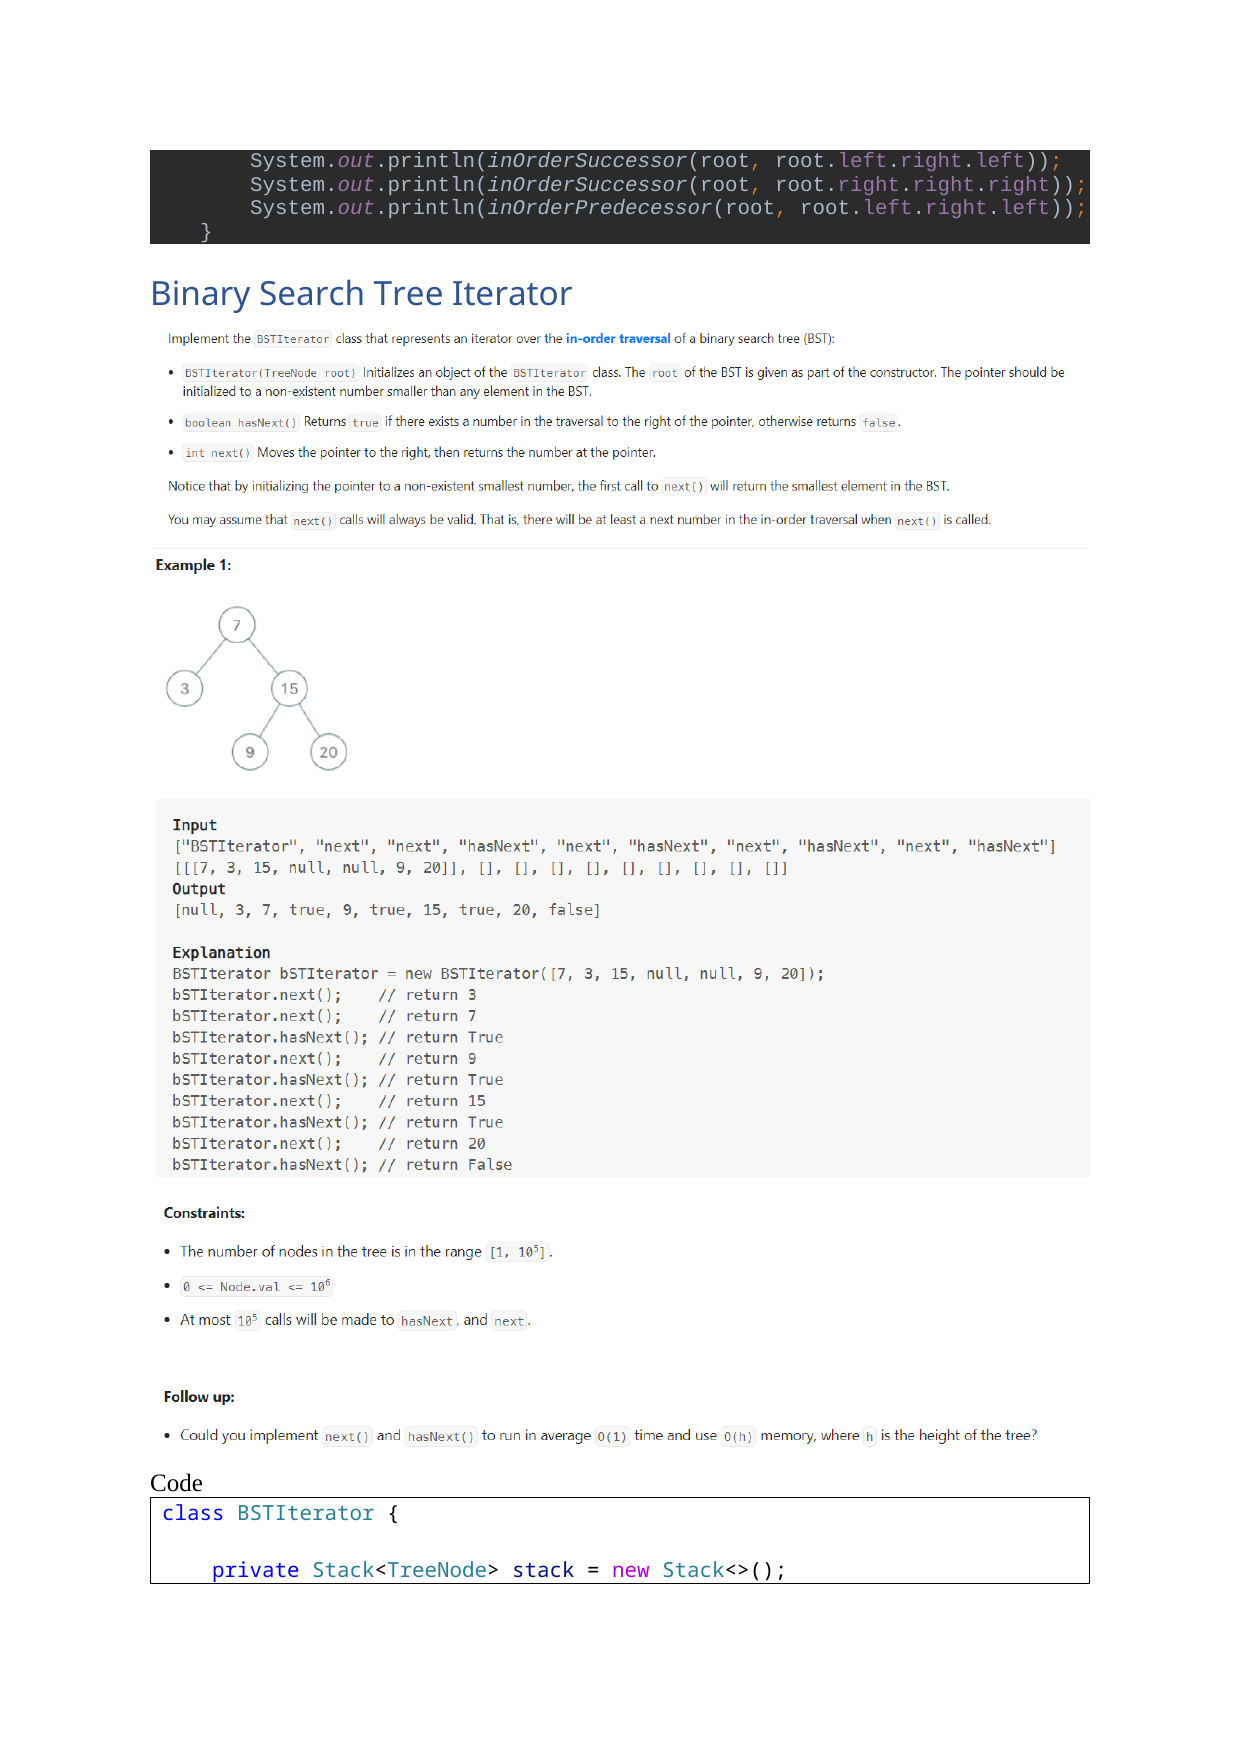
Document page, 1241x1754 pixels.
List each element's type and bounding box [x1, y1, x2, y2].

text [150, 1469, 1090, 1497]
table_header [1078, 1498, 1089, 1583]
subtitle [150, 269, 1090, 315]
picture [150, 315, 1091, 1469]
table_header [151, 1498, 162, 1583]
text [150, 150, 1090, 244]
